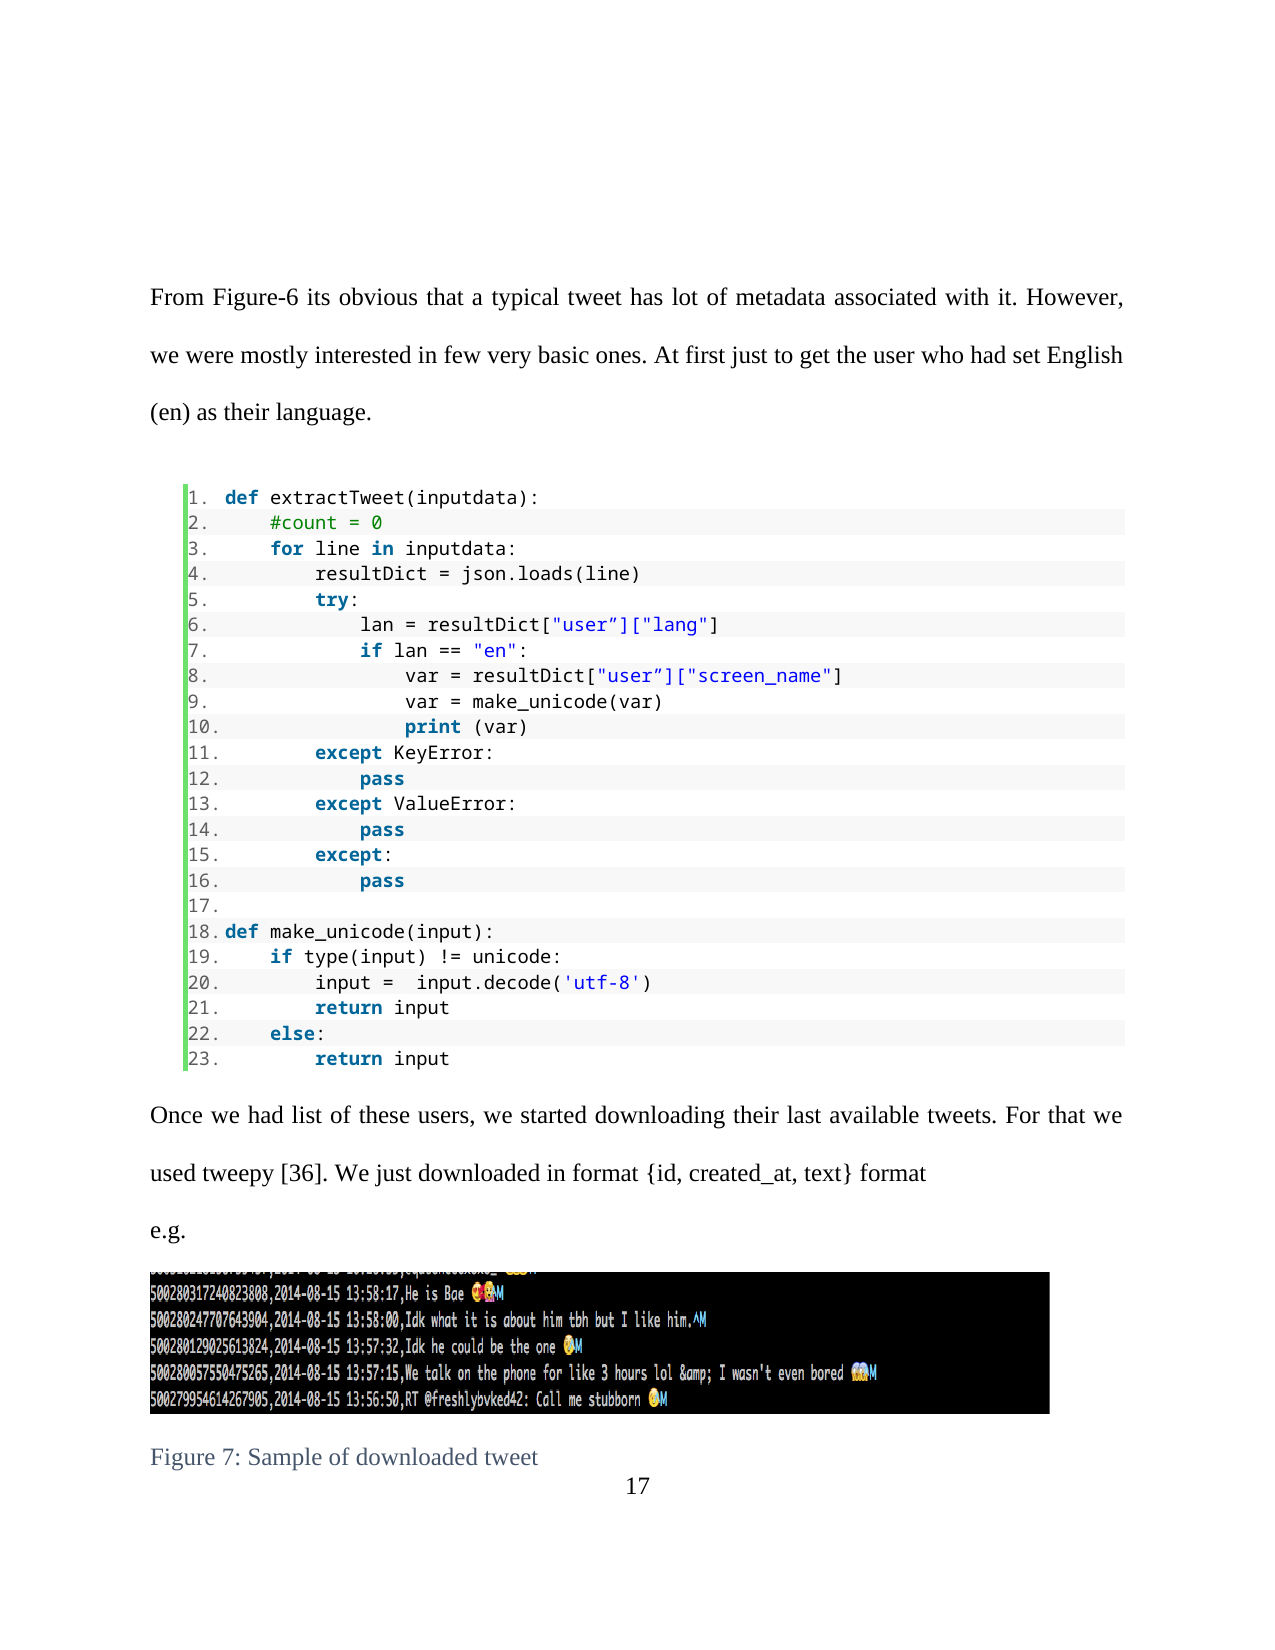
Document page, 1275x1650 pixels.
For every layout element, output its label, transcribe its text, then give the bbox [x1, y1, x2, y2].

list if lan == "en": [188, 637, 1125, 663]
list pass [188, 867, 1125, 892]
list except KeyError: [188, 739, 1125, 765]
list for line in inputdata: [188, 535, 1125, 561]
list except ValueError: [188, 790, 1125, 816]
list pass [188, 765, 1125, 790]
list var = make_unicode(var) [188, 688, 1125, 714]
list except: [188, 841, 1125, 867]
list input = input.decode('utf-8') [188, 969, 1125, 994]
list else: [188, 1020, 1125, 1046]
list return input [188, 994, 1125, 1020]
list try: [188, 586, 1125, 612]
list if type(input) != unicode: [188, 943, 1125, 969]
list def make_unicode(input): [188, 918, 1125, 943]
list lan = resultDict["user”]["lang"] [188, 612, 1125, 637]
list return input [188, 1046, 1125, 1071]
list print (var) [188, 714, 1125, 739]
list #count = 0 [188, 509, 1125, 535]
text Once we had list of these users, we started downloading their last available tweets. For that we used tweepy [36]. We just downloaded in format {id, created_at, text} format [150, 1100, 1125, 1186]
text Figure 7: Sample of downloaded tweet [150, 1442, 1125, 1471]
picture [150, 1272, 1050, 1414]
list resultDict = json.loads(line) [188, 561, 1125, 586]
list def extractTweet(inputdata): [188, 484, 1125, 509]
text From Figure-6 its obvious that a typical tweet has lot of metadata associated with it. However, we were mostly interested in few very basic ones. At first just to get the user who had set English (en) as their language. [150, 282, 1125, 426]
text e.g. [150, 1215, 1125, 1244]
list pass [188, 816, 1125, 841]
list var = resultDict["user”]["screen_name"] [188, 663, 1125, 688]
